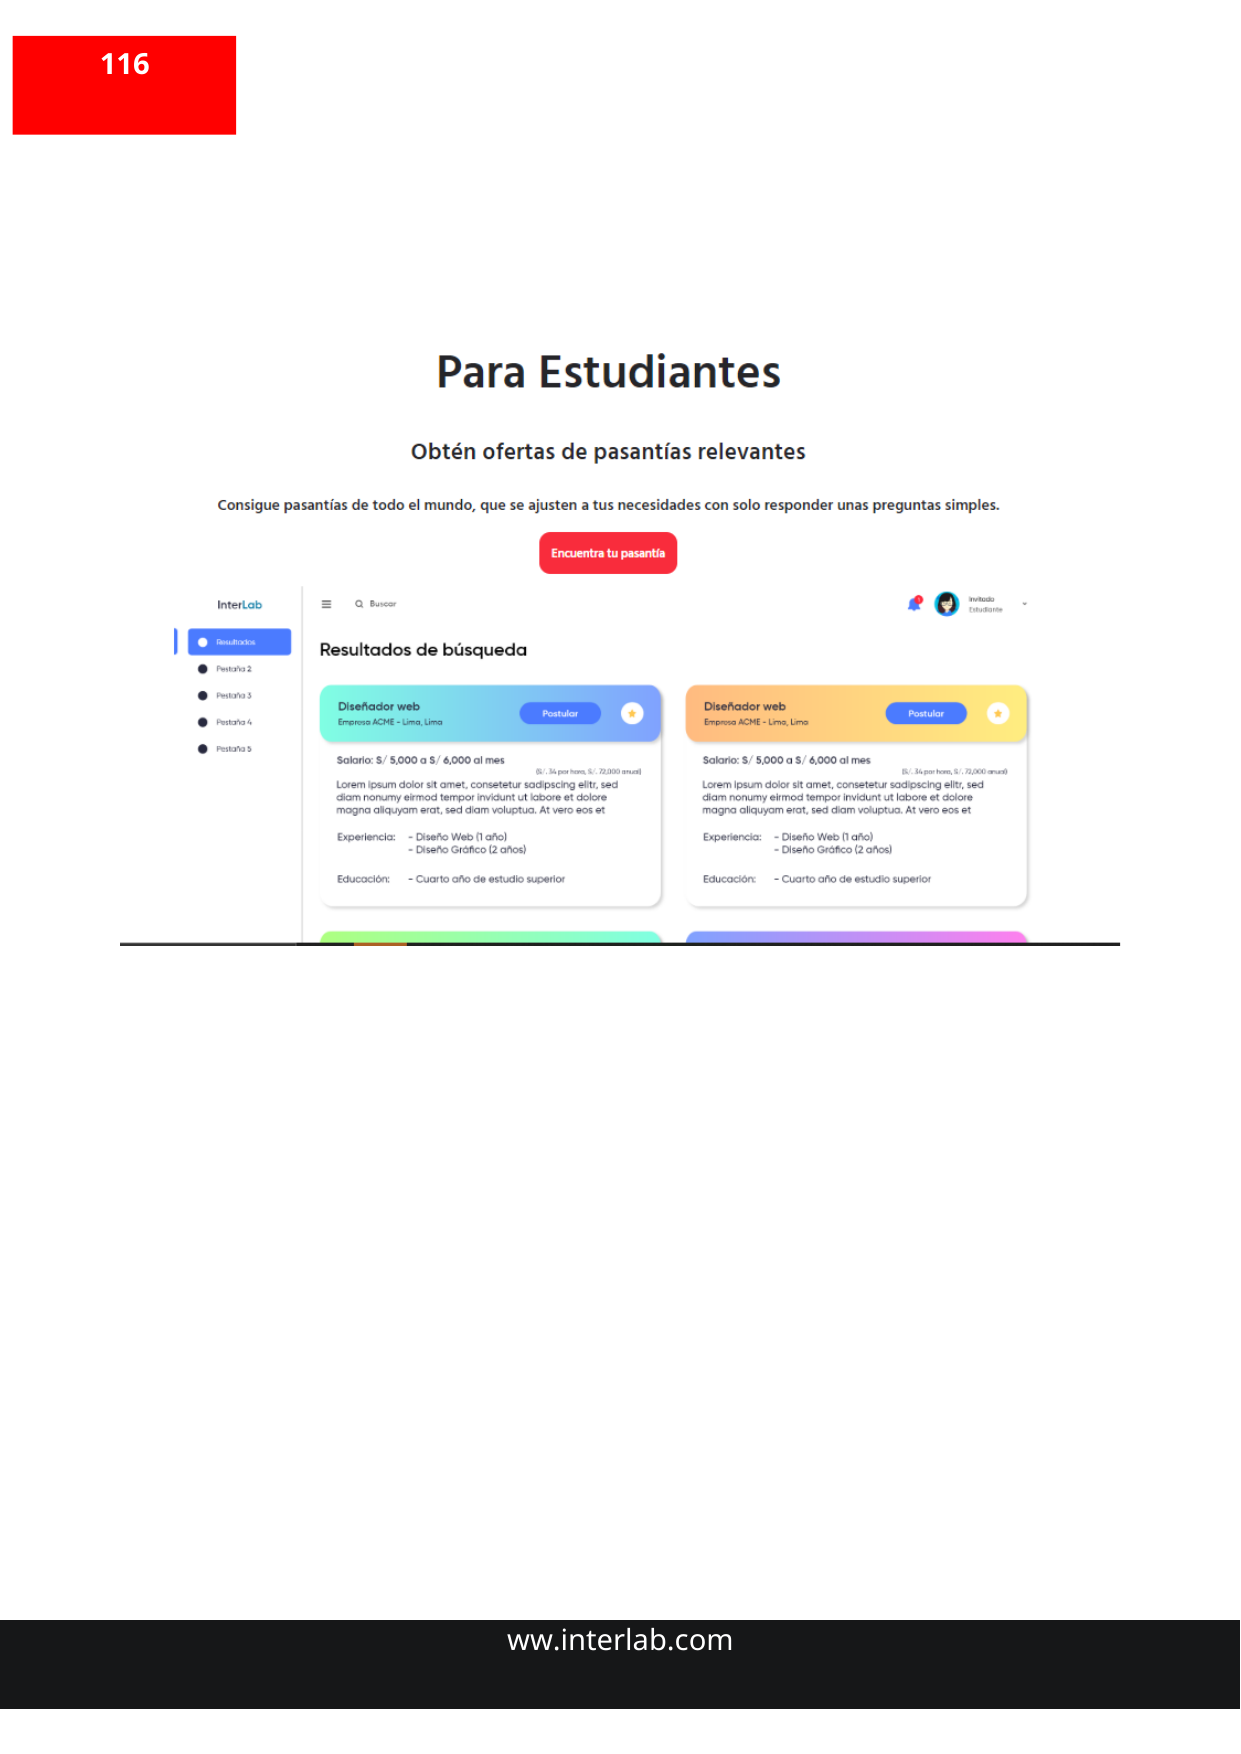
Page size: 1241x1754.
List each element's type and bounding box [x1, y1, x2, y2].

picture [120, 308, 1121, 946]
